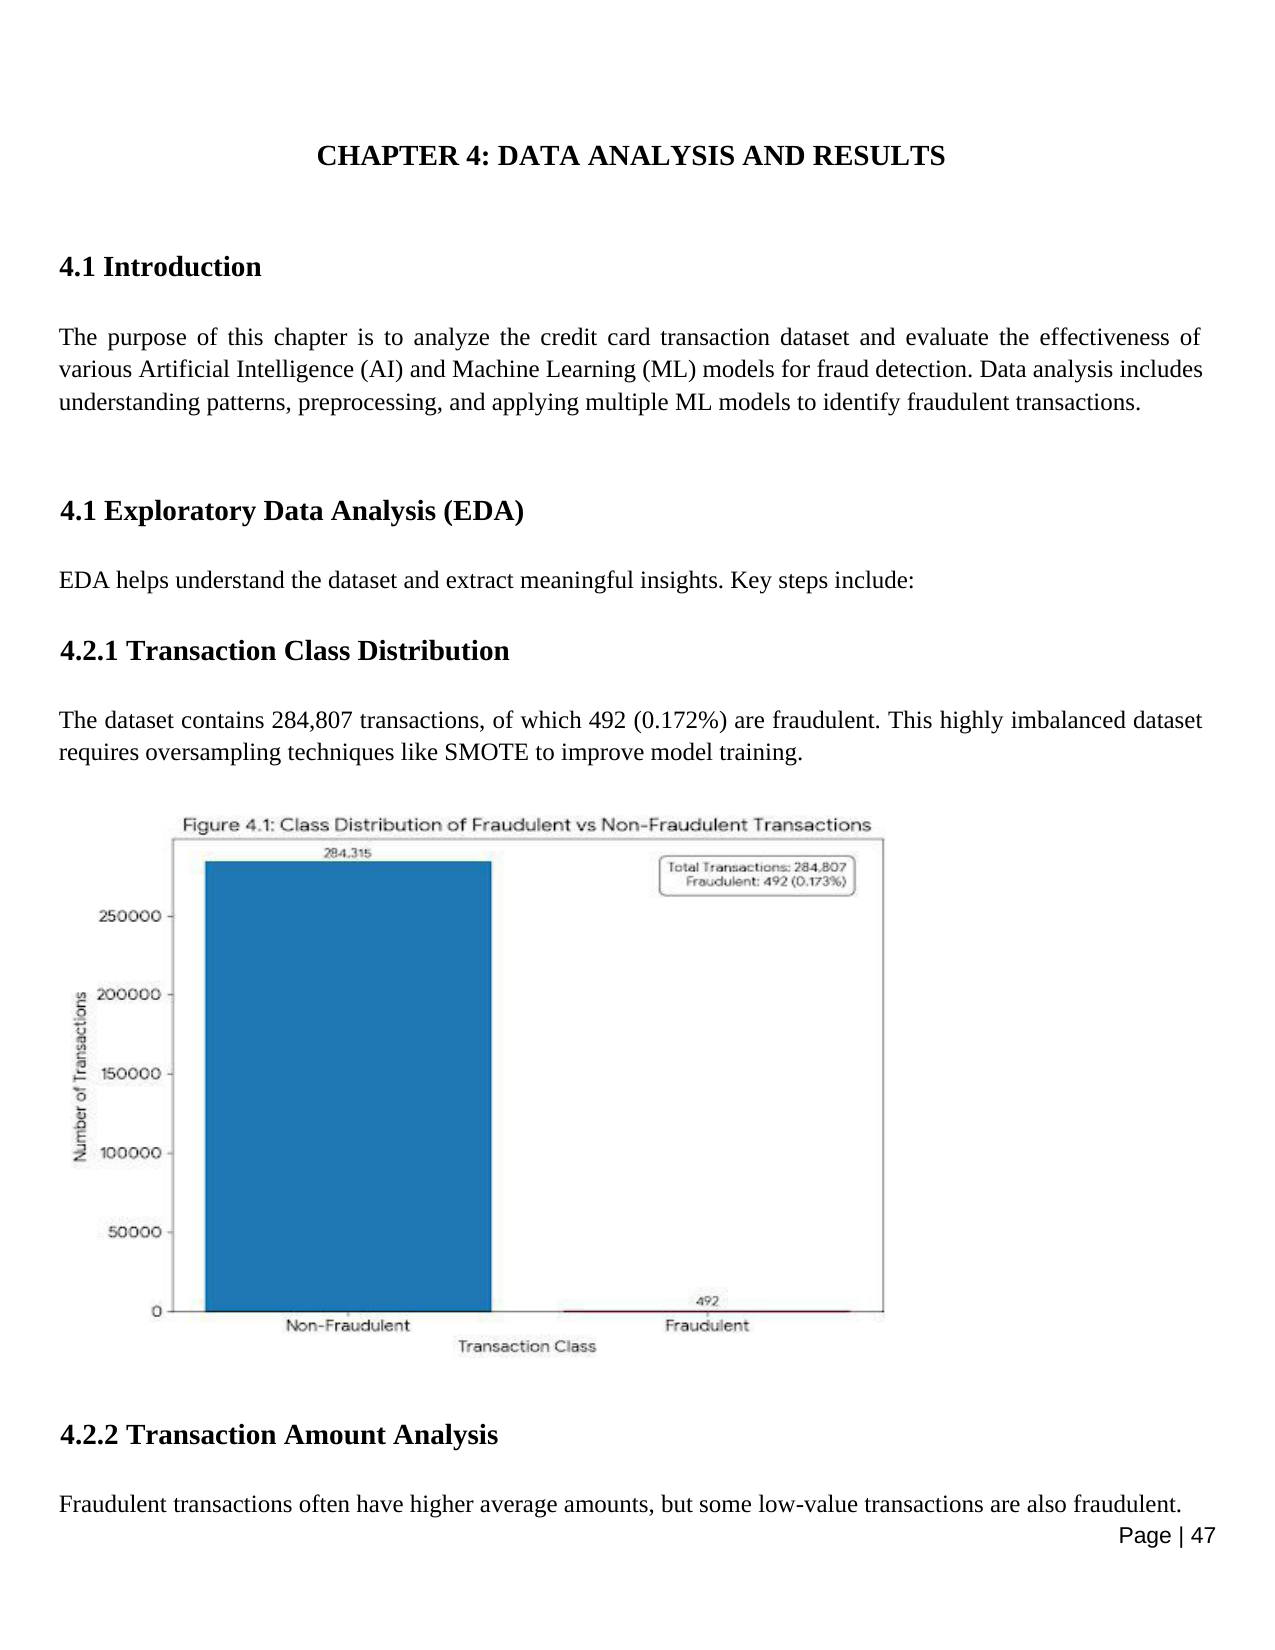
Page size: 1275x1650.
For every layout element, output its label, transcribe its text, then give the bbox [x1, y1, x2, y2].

text The purpose of this chapter is to analyze the credit card transaction dataset and evaluate the effectiveness of various Artificial Intelligence (AI) and Machine Learning (ML) models for fraud detection. Data analysis includes understanding patterns, preprocessing, and applying multiple ML models to identify fraudulent transactions. [58, 322, 1203, 415]
text 4.1 Exploratory Data Analysis (EDA) [60, 493, 1203, 527]
picture [58, 804, 899, 1370]
text 4.2.2 Transaction Amount Analysis [60, 1417, 1203, 1451]
text EDA helps understand the dataset and extract meaningful insights. Key steps include: [58, 566, 1203, 594]
text 4.1 Introduction [59, 249, 1203, 283]
text Fraudulent transactions often have higher average amounts, but some low-value transactions are also fraudulent. [58, 1489, 1203, 1518]
text The dataset contains 284,807 transactions, of which 492 (0.172%) are fraudulent. This highly imbalanced dataset requires oversampling techniques like SMOTE to improve model training. [58, 705, 1203, 766]
text 4.2.1 Transaction Class Distribution [60, 633, 1203, 666]
text CHAPTER 4: DATA ANALYSIS AND RESULTS [59, 138, 1203, 171]
